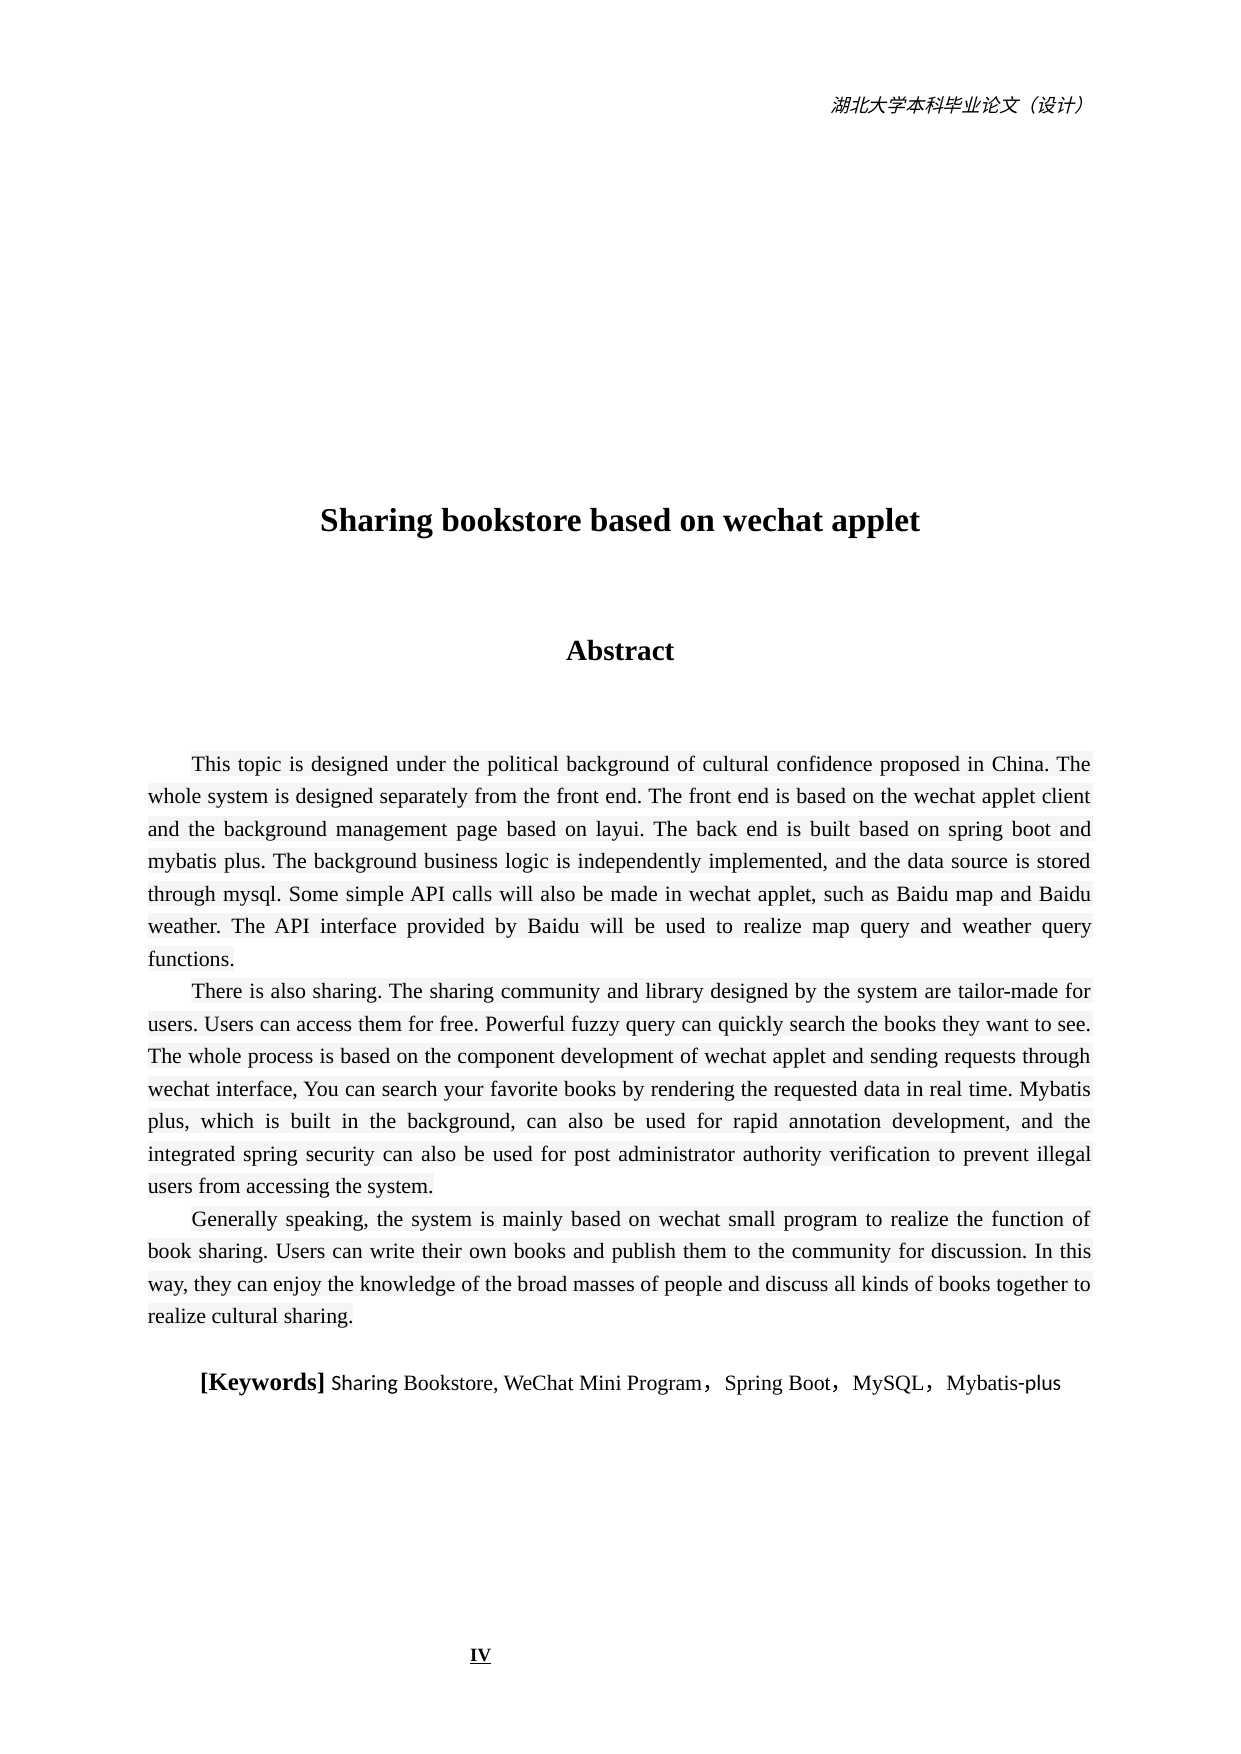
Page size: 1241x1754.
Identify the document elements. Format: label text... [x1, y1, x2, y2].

text Generally speaking, the system is mainly based on wechat small program to realize the function of book sharing. Users can write their own books and publish them to the community for discussion. In this way, they can enjoy the knowledge of the broad masses of people and discuss all kinds of books together to realize cultural sharing. [148, 1202, 1093, 1238]
text [Keywords] Sharing Bookstore, WeChat Mini Program，Spring Boot，MySQL，Mybatis-plus [148, 1364, 1093, 1397]
text Abstract [148, 617, 1093, 682]
text Sharing bookstore based on wechat applet [148, 487, 1093, 552]
text Generally speaking, the system is mainly based on wechat small program to realize the function of book sharing. Users can write their own books and publish them to the community for discussion. In this way, they can enjoy the knowledge of the broad masses of people and discuss all kinds of books together to realize cultural sharing. [148, 1296, 1093, 1332]
